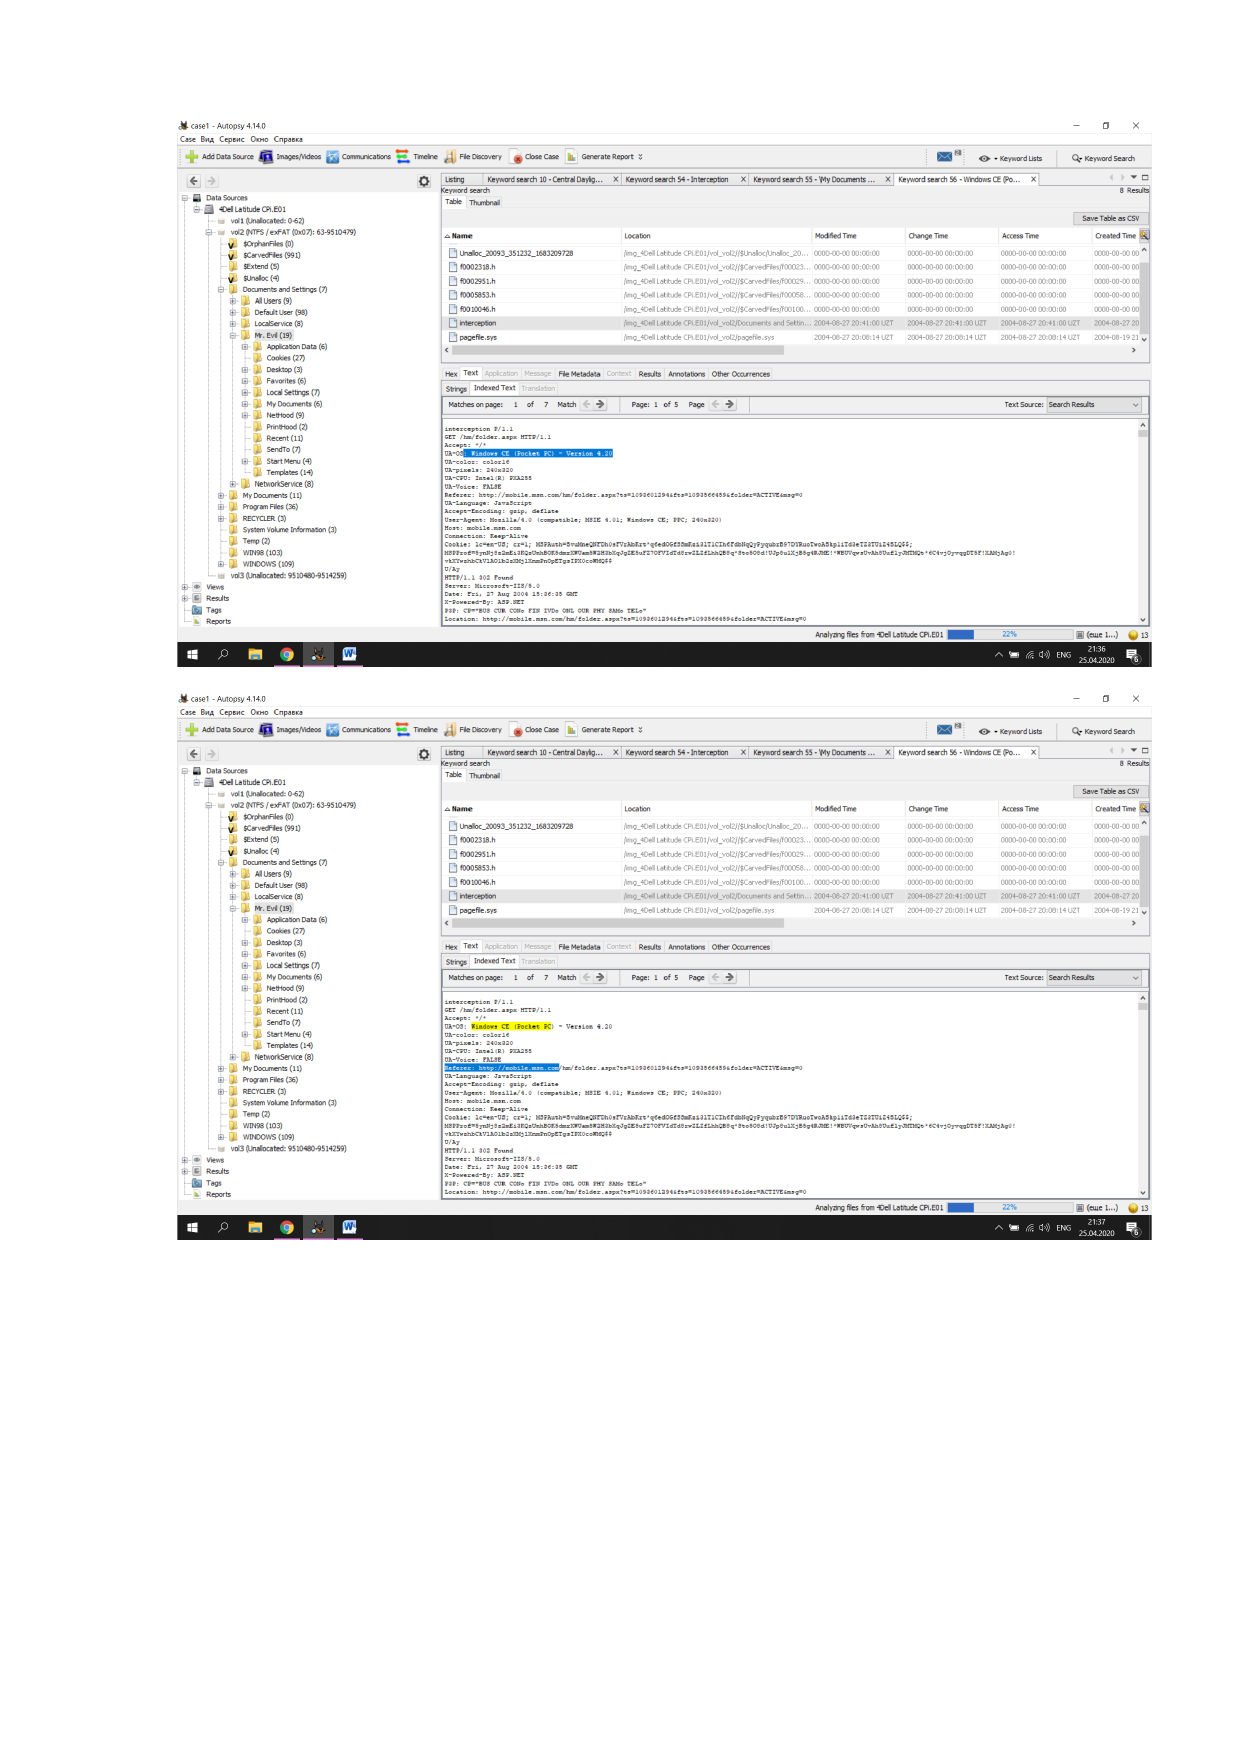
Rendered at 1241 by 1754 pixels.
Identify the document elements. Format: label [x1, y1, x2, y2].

picture [177, 691, 1152, 1240]
picture [177, 118, 1152, 667]
